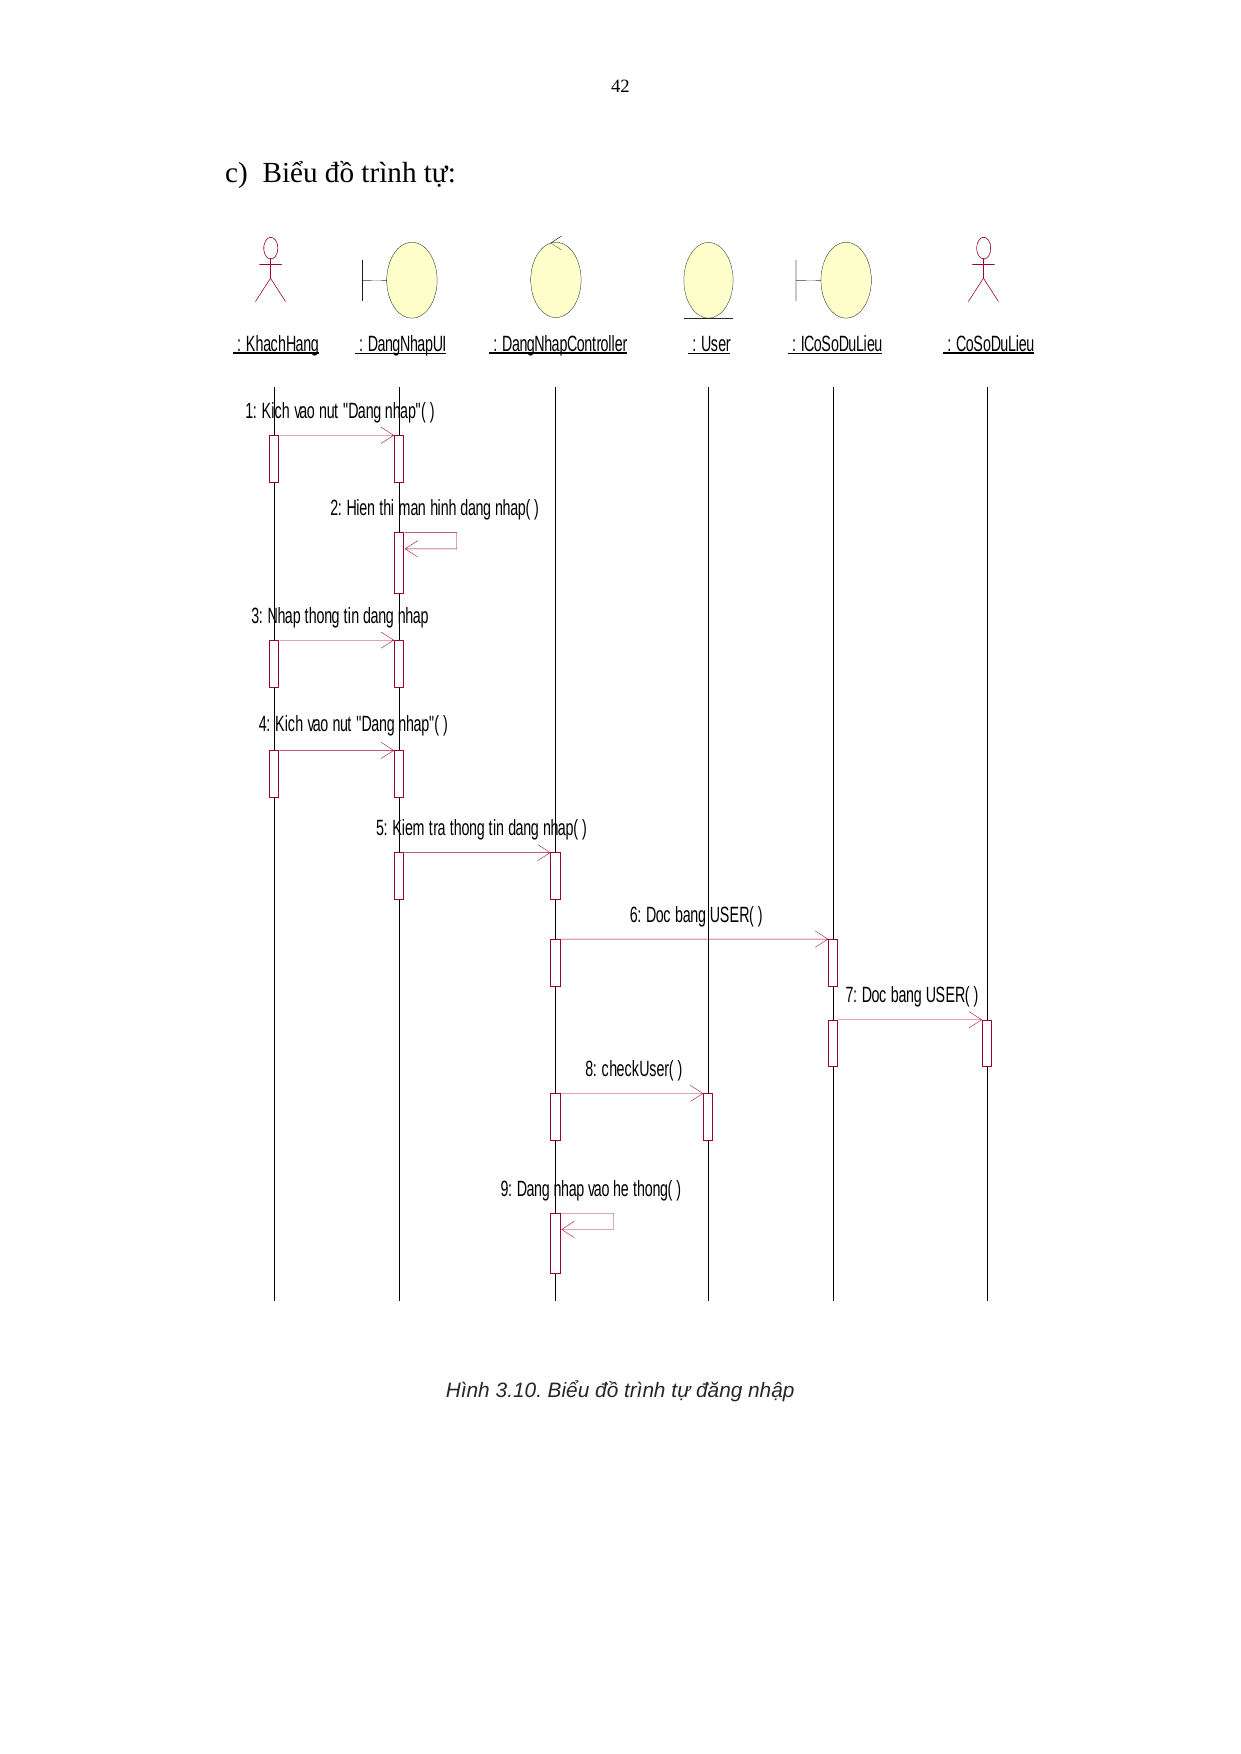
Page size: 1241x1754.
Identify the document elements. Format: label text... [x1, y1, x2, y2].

list Biểu đồ trình tự: [225, 155, 1053, 188]
text Hình 3.10. Biểu đồ trình tự đăng nhập [187, 1378, 1053, 1402]
